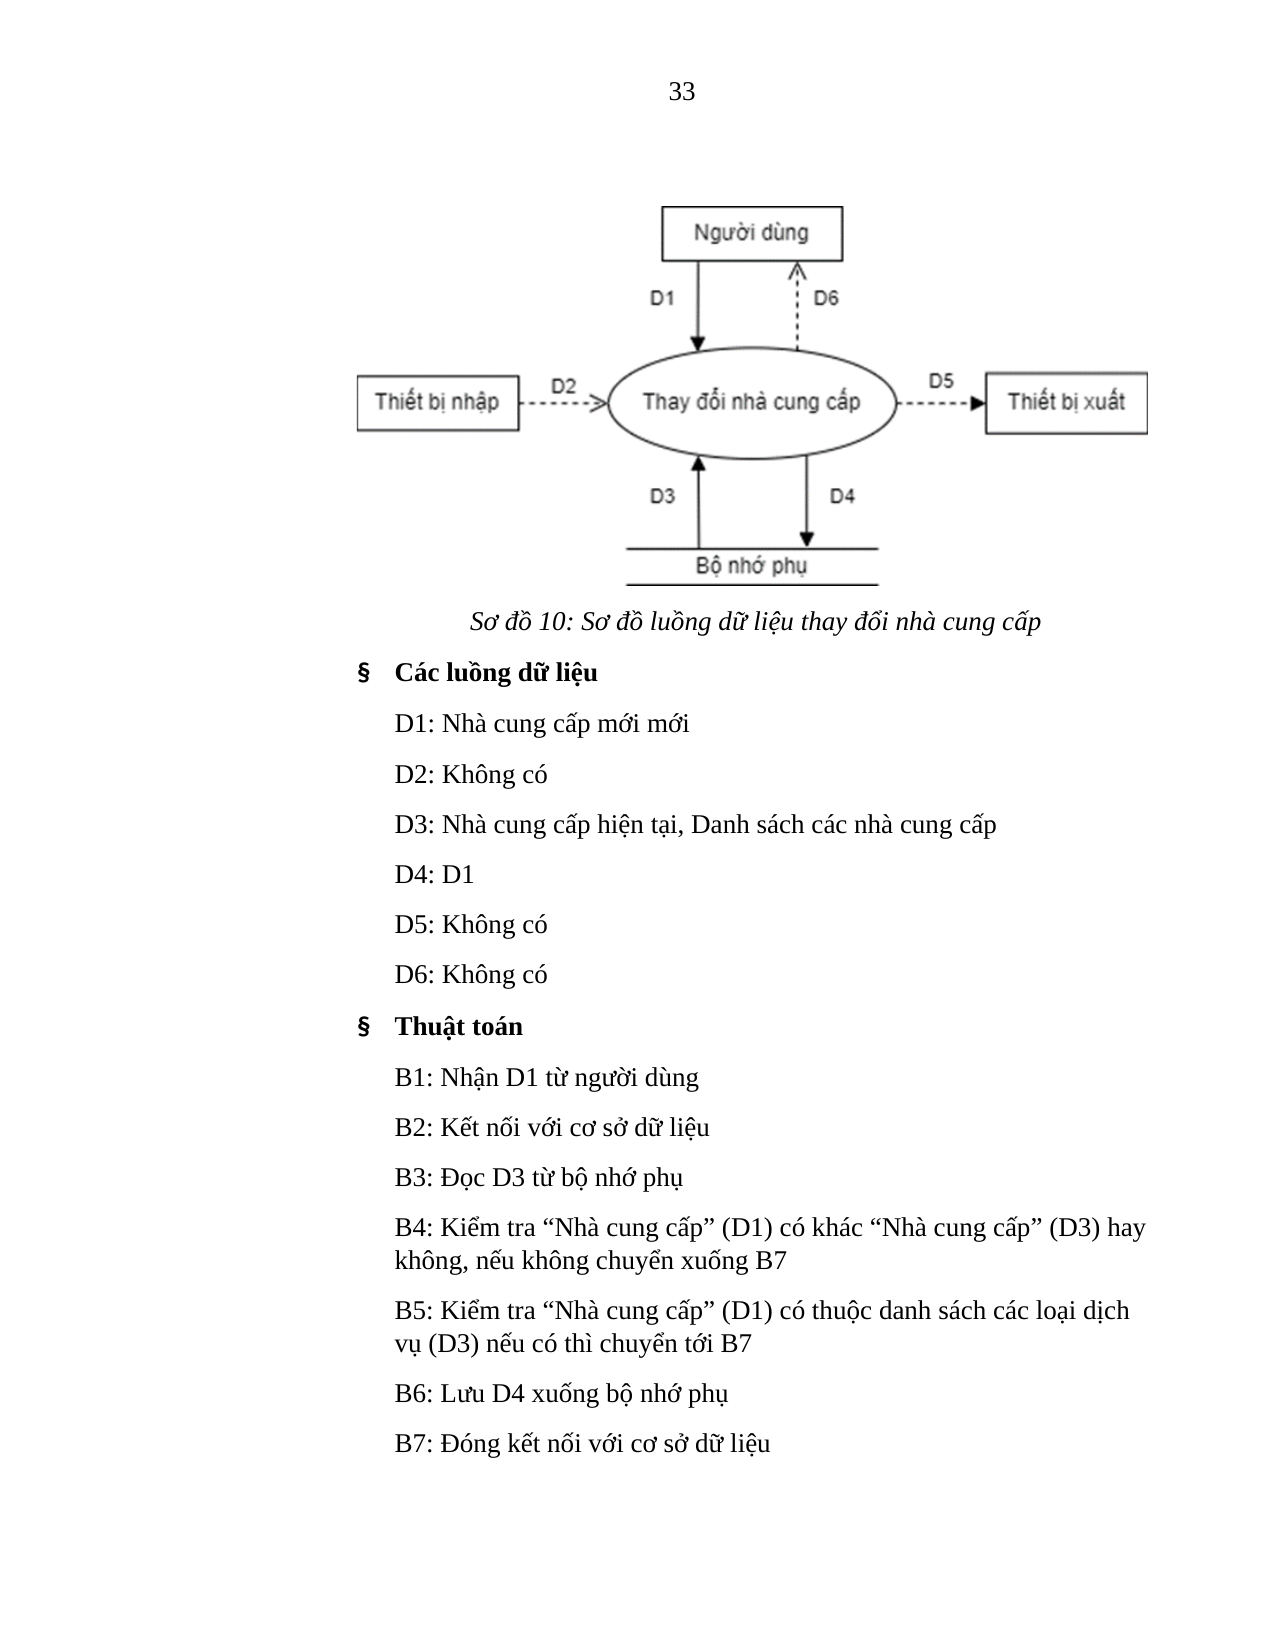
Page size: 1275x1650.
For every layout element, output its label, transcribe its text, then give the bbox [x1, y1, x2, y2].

list Các luồng dữ liệu [357, 655, 1157, 688]
text B1: Nhận D1 từ người dùng [394, 1061, 1157, 1092]
text D3: Nhà cung cấp hiện tại, Danh sách các nhà cung cấp [394, 808, 1157, 839]
text Sơ đồ 10: Sơ đồ luồng dữ liệu thay đổi nhà cung cấp [357, 605, 1157, 636]
text D2: Không có [394, 758, 1157, 789]
text B6: Lưu D4 xuống bộ nhớ phụ [394, 1377, 1157, 1408]
text D6: Không có [394, 958, 1157, 990]
text D5: Không có [394, 908, 1157, 939]
text B4: Kiểm tra “Nhà cung cấp” (D1) có khác “Nhà cung cấp” (D3) hay không, nếu không chuyển xuống B7 [394, 1211, 1157, 1275]
text D1: Nhà cung cấp mới mới [394, 707, 1157, 739]
list Thuật toán [357, 1009, 1157, 1042]
picture [356, 206, 1148, 586]
text B2: Kết nối với cơ sở dữ liệu [394, 1111, 1157, 1142]
text B5: Kiểm tra “Nhà cung cấp” (D1) có thuộc danh sách các loại dịch vụ (D3) nếu có thì chuyển tới B7 [394, 1294, 1157, 1358]
text B3: Đọc D3 từ bộ nhớ phụ [394, 1161, 1157, 1192]
text D4: D1 [394, 858, 1157, 889]
text B7: Đóng kết nối với cơ sở dữ liệu [394, 1427, 1157, 1458]
